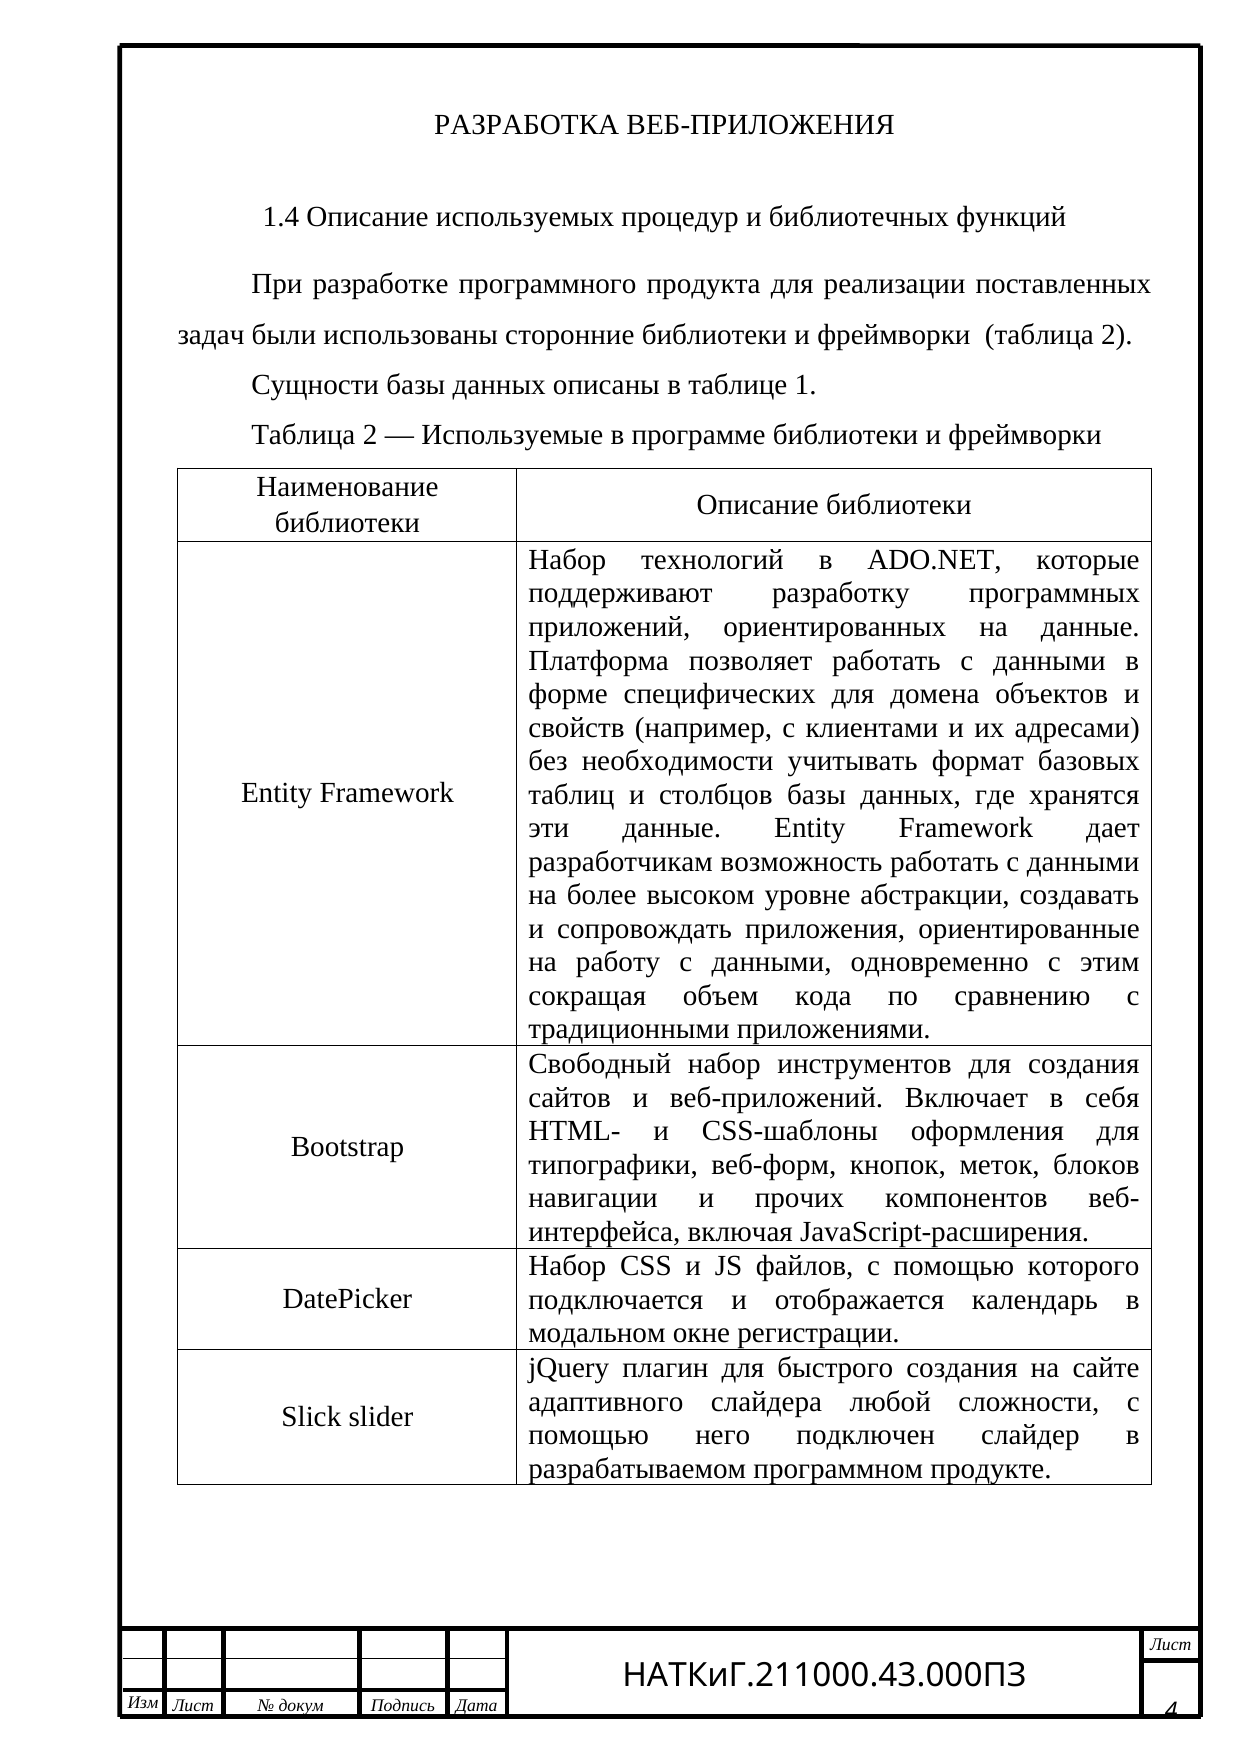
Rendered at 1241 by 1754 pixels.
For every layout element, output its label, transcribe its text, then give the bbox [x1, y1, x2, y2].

text Таблица 2 — Используемые в программе библиотеки и фреймворки [177, 417, 1152, 451]
table_cell jQuery плагин для быстрого создания на сайте адаптивного слайдера любой сложности, с помощью него подключен слайдер в разрабатываемом программном продукте. [517, 1350, 1151, 1484]
table_header Наименование библиотеки [178, 469, 516, 541]
subtitle РАЗРАБОТКА ВЕБ-ПРИЛОЖЕНИЯ [177, 107, 1152, 141]
table_cell Набор CSS и JS файлов, с помощью которого подключается и отображается календарь в модальном окне регистрации. [517, 1249, 1151, 1349]
table_header Описание библиотеки [517, 469, 1151, 541]
table_cell Entity Framework [178, 542, 516, 1045]
table_cell Свободный набор инструментов для создания сайтов и веб-приложений. Включает в себя HTML- и CSS-шаблоны оформления для типографики, веб-форм, кнопок, меток, блоков навигации и прочих компонентов веб-интерфейса, включая JavaScript-расширения. [517, 1046, 1151, 1247]
table_cell Slick slider [178, 1350, 516, 1484]
table_cell Bootstrap [178, 1046, 516, 1247]
text Сущности базы данных описаны в таблице 1. [177, 367, 1152, 401]
text При разработке программного продукта для реализации поставленных задач были использованы сторонние библиотеки и фреймворки (таблица 2). [177, 266, 1152, 350]
table_cell Набор технологий в ADO.NET, которые поддерживают разработку программных приложений, ориентированных на данные. Платформа позволяет работать с данными в форме специфических для домена объектов и свойств (например, с клиентами и их адресами) без необходимости учитывать формат базовых таблиц и столбцов базы данных, где хранятся эти данные. Entity Framework дает разработчикам возможность работать с данными на более высоком уровне абстракции, создавать и сопровождать приложения, ориентированные на работу с данными, одновременно с этим сокращая объем кода по сравнению с традиционными приложениями. [517, 542, 1151, 1045]
subtitle Описание используемых процедур и библиотечных функций [177, 199, 1152, 233]
table_cell DatePicker [178, 1249, 516, 1349]
